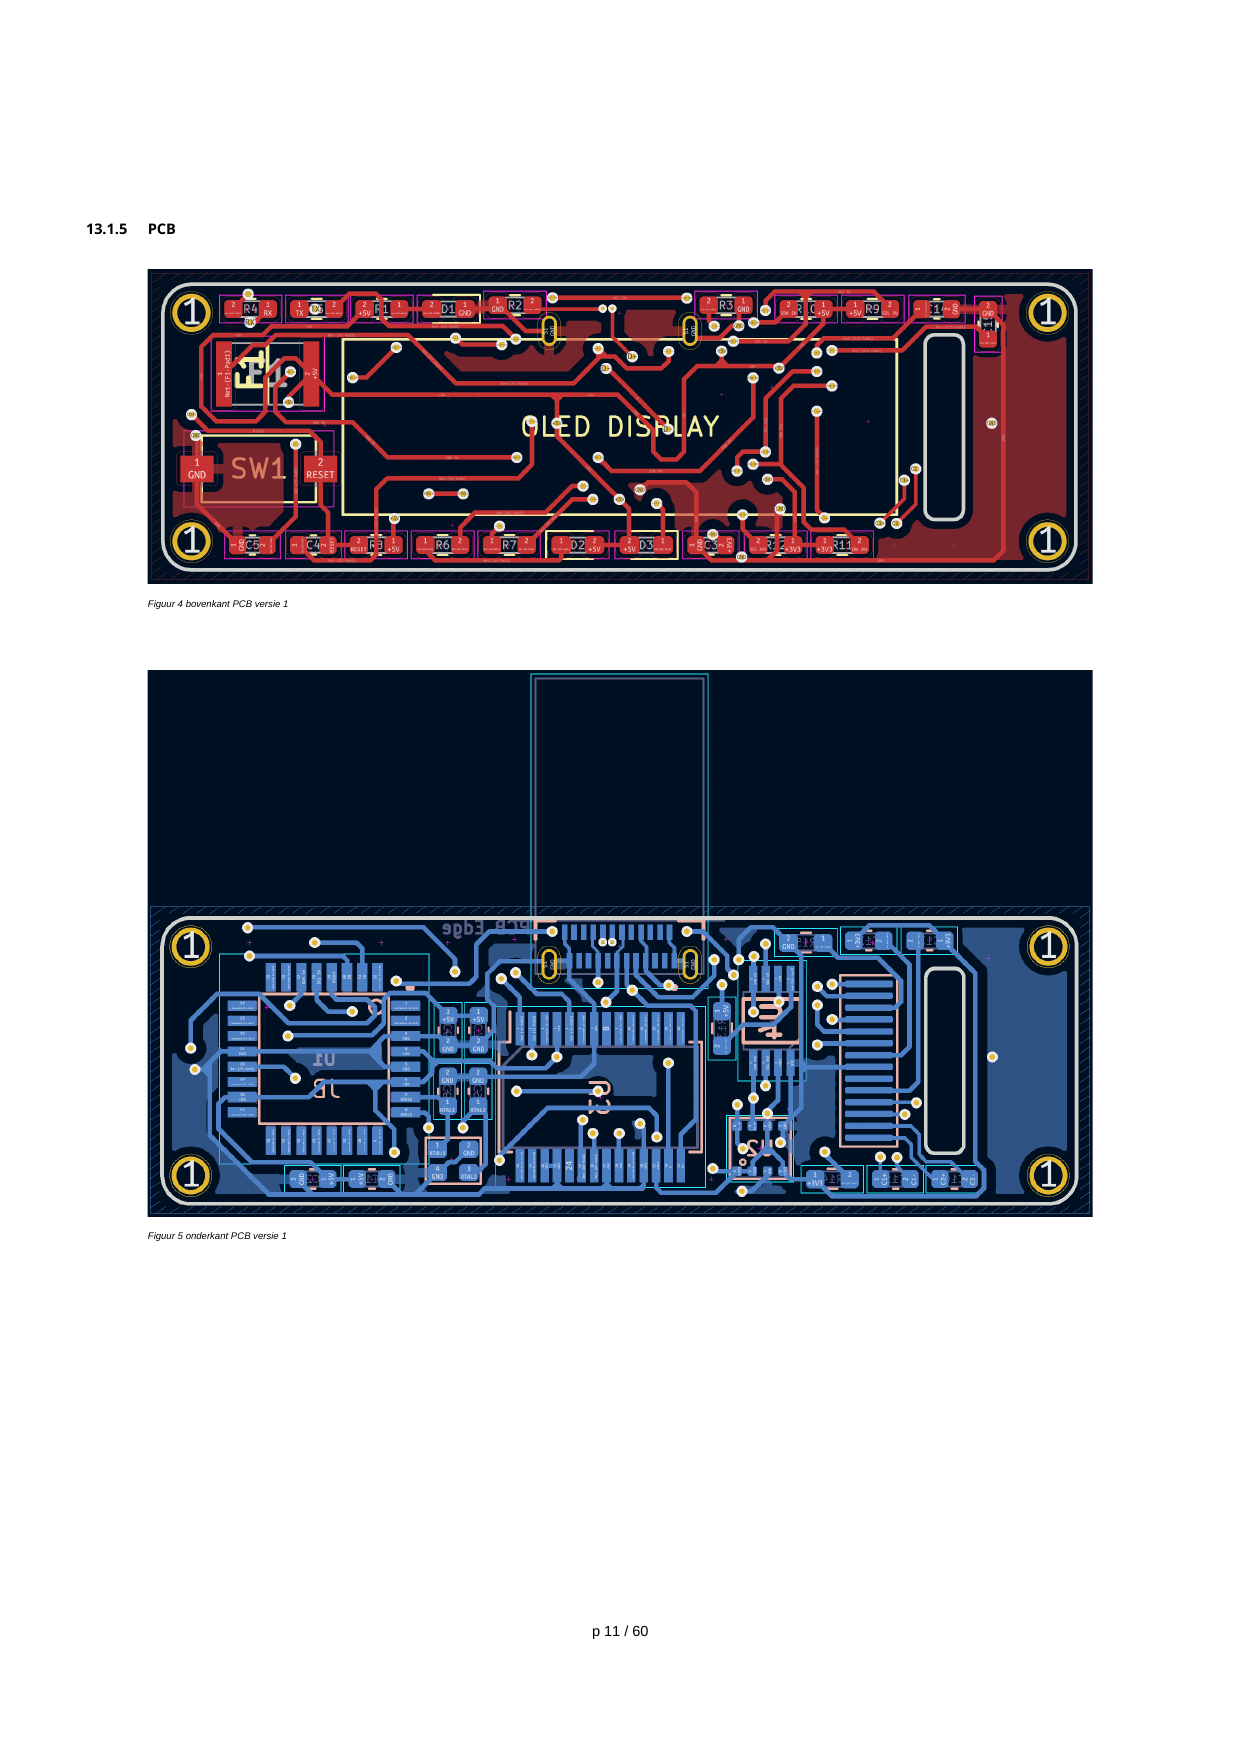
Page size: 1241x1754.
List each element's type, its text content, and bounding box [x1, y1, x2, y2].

picture [147, 670, 1093, 1217]
text Figuur 4 bovenkant PCB versie 1 [148, 598, 1092, 617]
picture [147, 269, 1093, 584]
text Figuur 5 onderkant PCB versie 1 [148, 1231, 1092, 1250]
list PCB [127, 218, 1092, 253]
